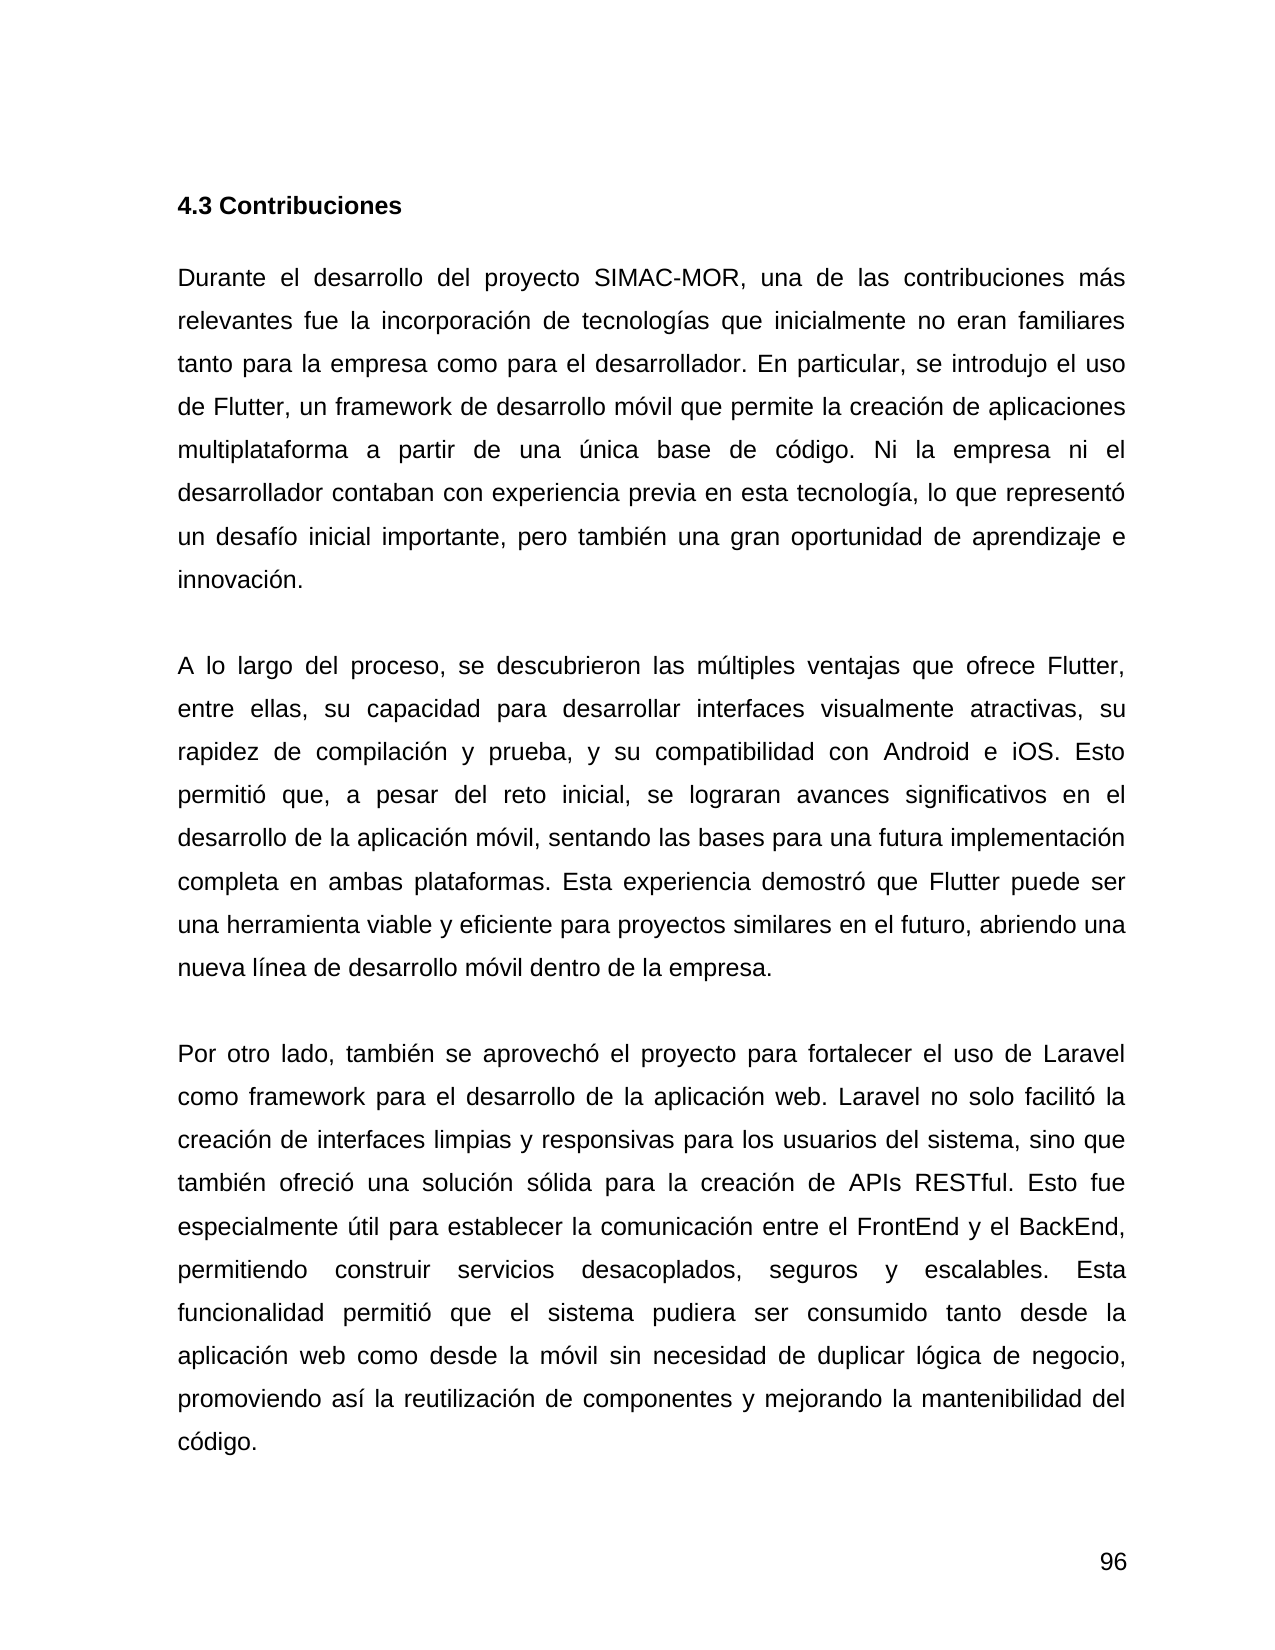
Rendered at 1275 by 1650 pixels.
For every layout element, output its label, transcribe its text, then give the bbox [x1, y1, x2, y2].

text Por otro lado, también se aprovechó el proyecto para fortalecer el uso de Laravel como framework para el desarrollo de la aplicación web. Laravel no solo facilitó la creación de interfaces limpias y responsivas para los usuarios del sistema, sino que también ofreció una solución sólida para la creación de APIs RESTful. Esto fue especialmente útil para establecer la comunicación entre el FrontEnd y el BackEnd, permitiendo construir servicios desacoplados, seguros y escalables. Esta funcionalidad permitió que el sistema pudiera ser consumido tanto desde la aplicación web como desde la móvil sin necesidad de duplicar lógica de negocio, promoviendo así la reutilización de componentes y mejorando la mantenibilidad del código. [177, 1039, 1127, 1456]
subtitle Contribuciones [177, 191, 1127, 219]
text Durante el desarrollo del proyecto SIMAC-MOR, una de las contribuciones más relevantes fue la incorporación de tecnologías que inicialmente no eran familiares tanto para la empresa como para el desarrollador. En particular, se introdujo el uso de Flutter, un framework de desarrollo móvil que permite la creación de aplicaciones multiplataforma a partir de una única base de código. Ni la empresa ni el desarrollador contaban con experiencia previa en esta tecnología, lo que representó un desafío inicial importante, pero también una gran oportunidad de aprendizaje e innovación. [177, 263, 1127, 593]
text A lo largo del proceso, se descubrieron las múltiples ventajas que ofrece Flutter, entre ellas, su capacidad para desarrollar interfaces visualmente atractivas, su rapidez de compilación y prueba, y su compatibilidad con Android e iOS. Esto permitió que, a pesar del reto inicial, se lograran avances significativos en el desarrollo de la aplicación móvil, sentando las bases para una futura implementación completa en ambas plataformas. Esta experiencia demostró que Flutter puede ser una herramienta viable y eficiente para proyectos similares en el futuro, abriendo una nueva línea de desarrollo móvil dentro de la empresa. [177, 651, 1127, 981]
